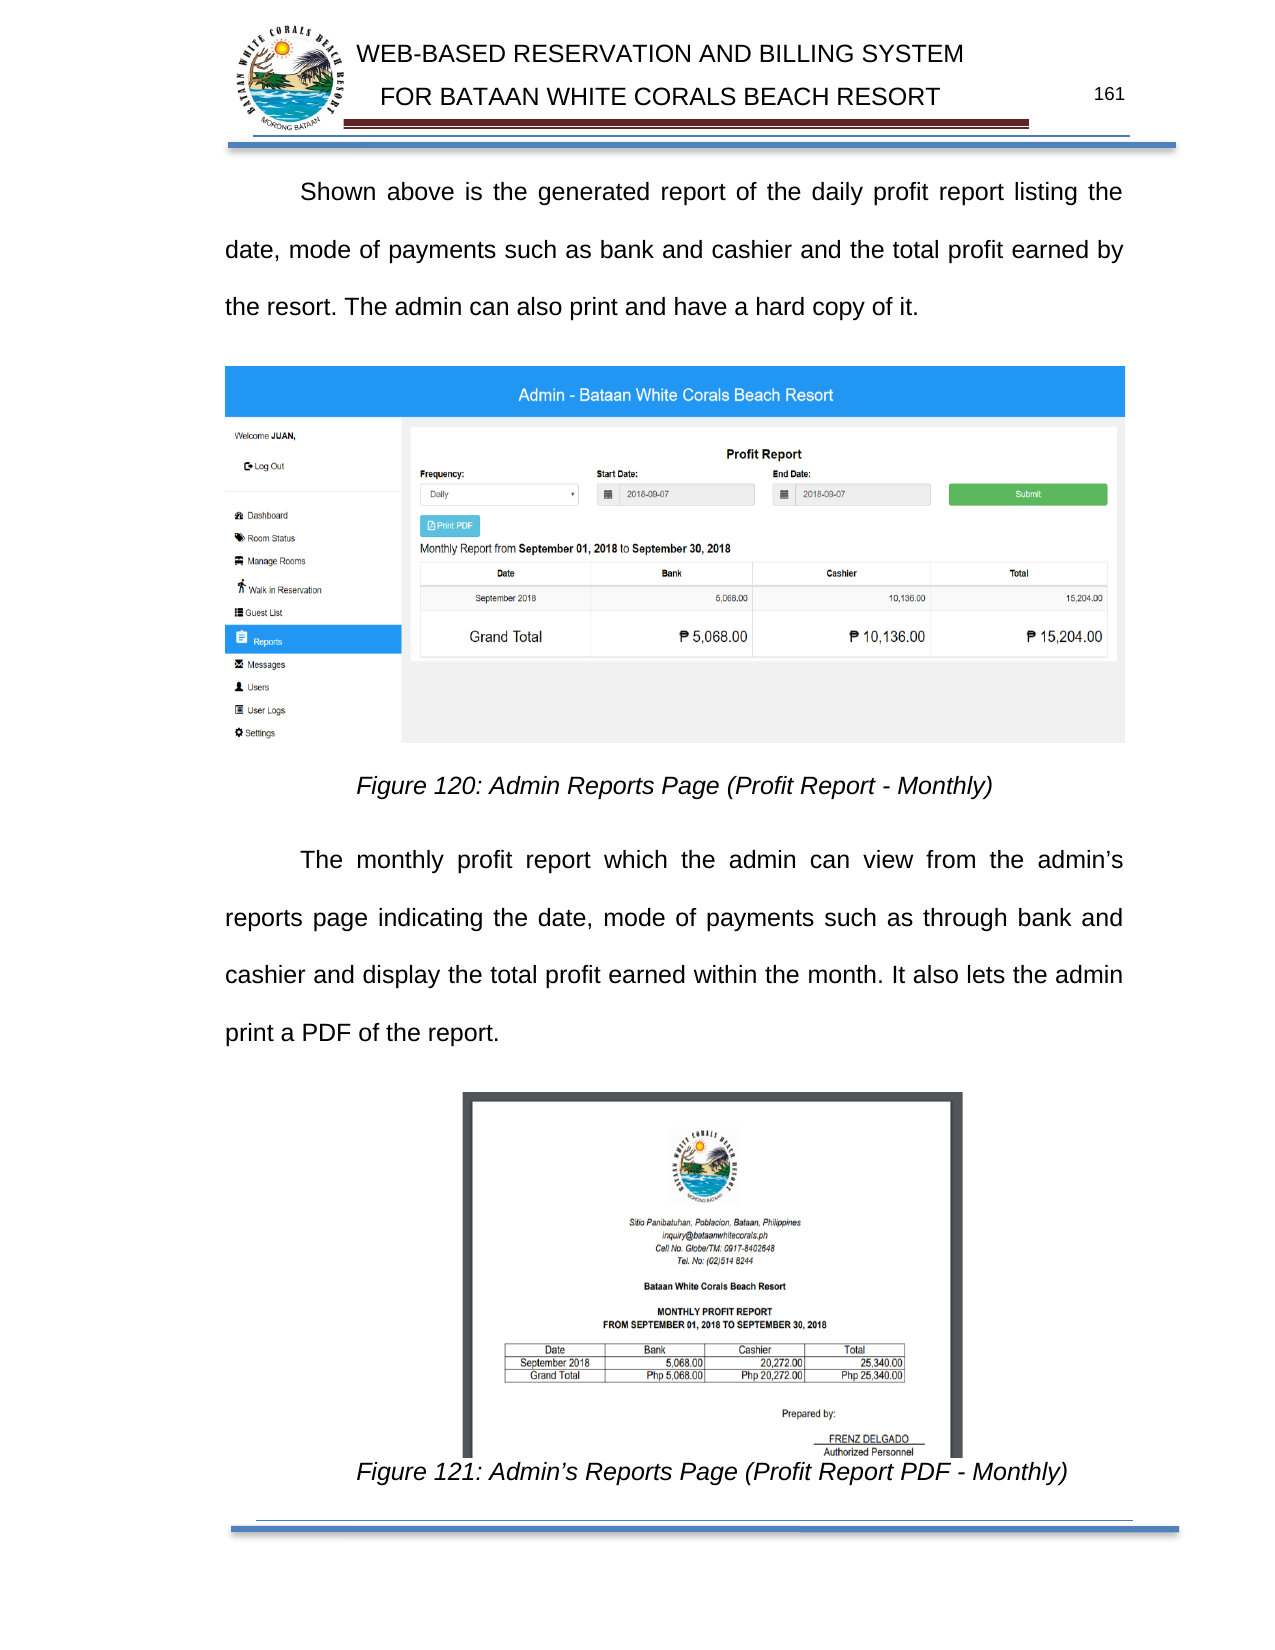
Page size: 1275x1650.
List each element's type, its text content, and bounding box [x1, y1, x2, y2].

text Shown above is the generated report of the daily profit report listing the date, mode of payments such as bank and cashier and the total profit earned by the resort. The admin can also print and have a hard copy of it. [225, 177, 1125, 321]
picture [462, 1092, 963, 1458]
picture [225, 366, 1125, 743]
text Figure 120: Admin Reports Page (Profit Report - Monthly) [225, 743, 1125, 800]
picture [234, 20, 344, 130]
text Figure 121: Admin’s Reports Page (Profit Report PDF - Monthly) [225, 1457, 1125, 1486]
text The monthly profit report which the admin can view from the admin’s reports page indicating the date, mode of payments such as through bank and cashier and display the total profit earned within the month. It also lets the admin print a PDF of the report. [225, 846, 1125, 1047]
